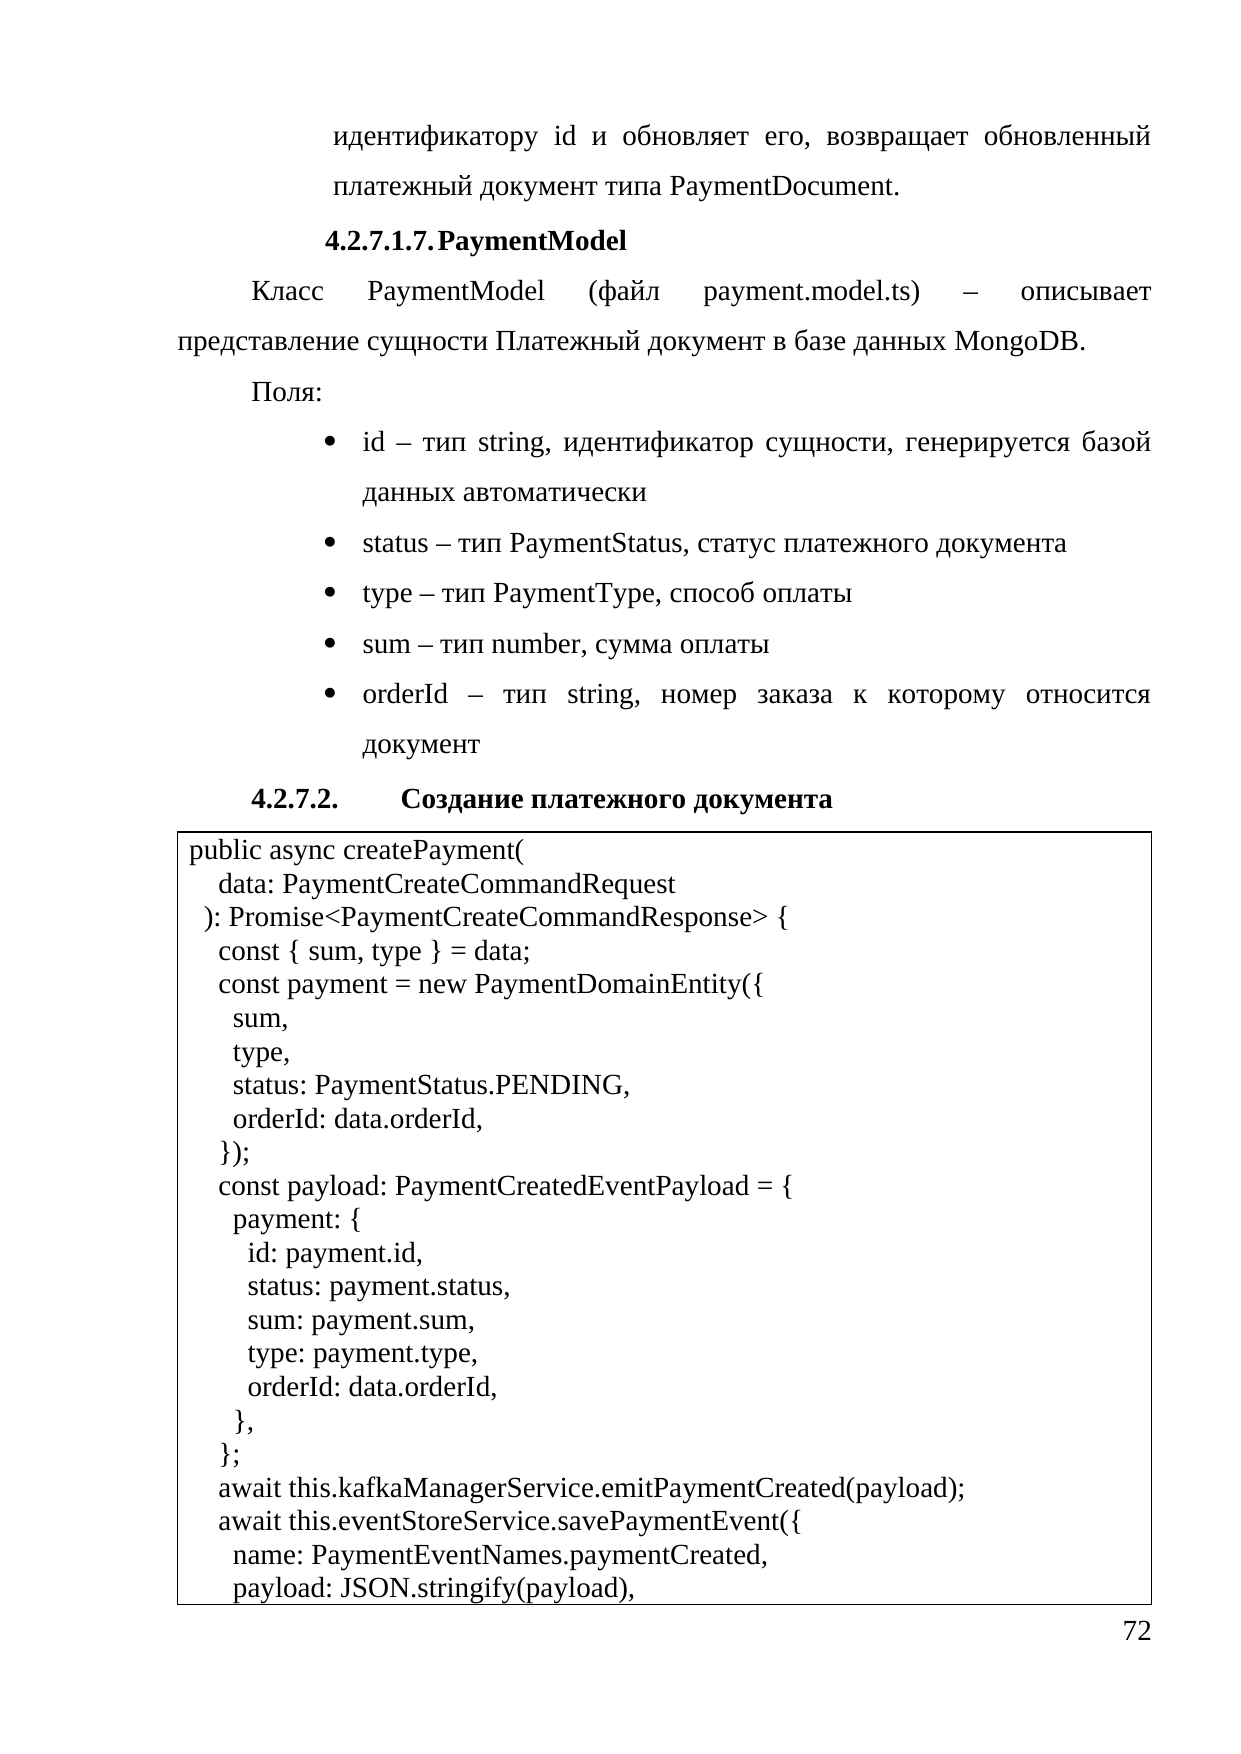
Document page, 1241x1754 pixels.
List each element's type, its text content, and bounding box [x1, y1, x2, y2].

list sum – тип number, сумма оплаты [325, 626, 1152, 659]
list type – тип PaymentType, способ оплаты [325, 575, 1152, 609]
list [295, 118, 1152, 202]
text Класс PaymentModel (файл payment.model.ts) – описывает представление сущности Платежный документ в базе данных MongoDB. [177, 273, 1152, 357]
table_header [178, 833, 1151, 1604]
subtitle Создание платежного документа [251, 781, 1152, 814]
text Поля: [177, 374, 1152, 407]
list status – тип PaymentStatus, статус платежного документа [325, 525, 1152, 558]
subtitle PaymentModel [325, 223, 1152, 256]
list orderId – тип string, номер заказа к которому относится документ [325, 676, 1152, 760]
list id – тип string, идентификатор сущности, генерируется базой данных автоматически [325, 424, 1152, 508]
